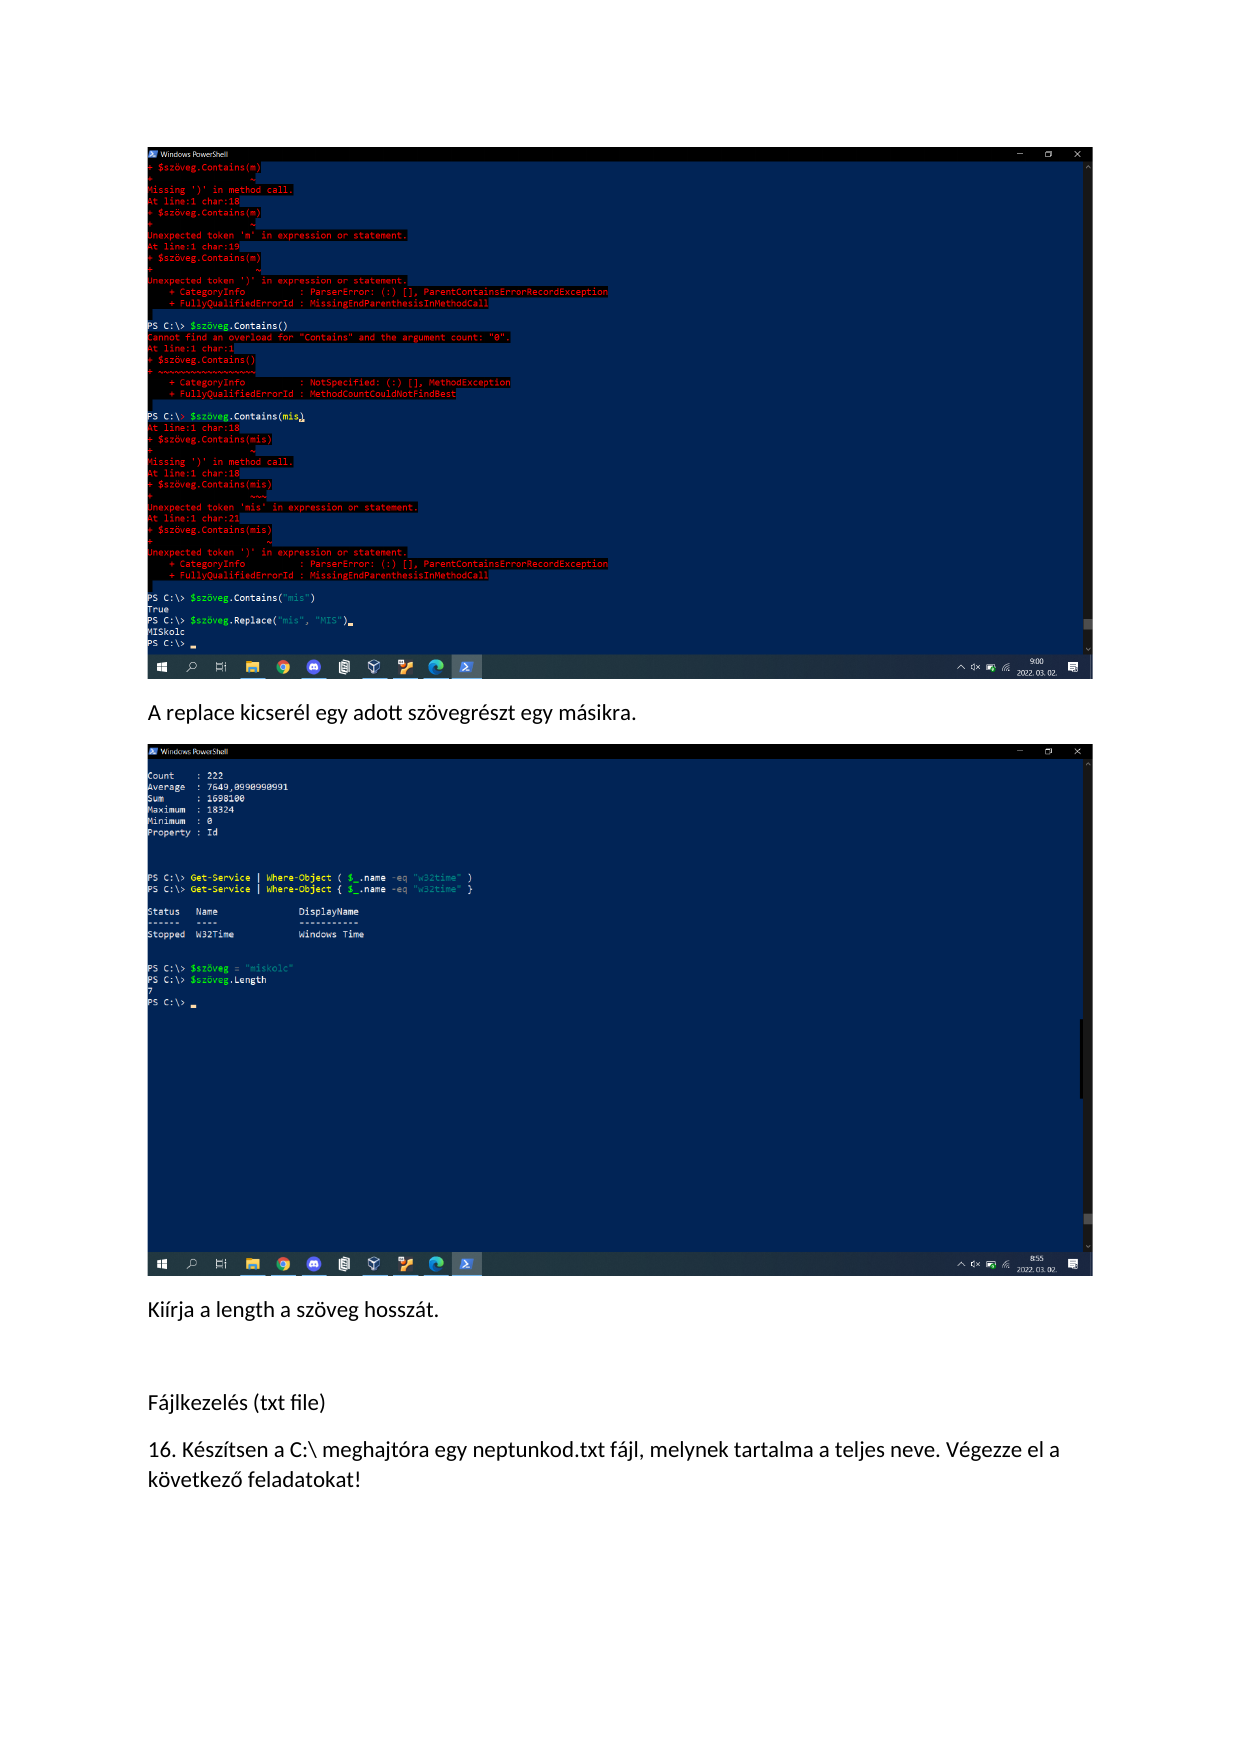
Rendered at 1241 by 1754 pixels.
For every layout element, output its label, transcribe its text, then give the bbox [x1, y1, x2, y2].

text 16. Készítsen a C:\ meghajtóra egy neptunkod.txt fájl, melynek tartalma a teljes neve. Végezze el a következő feladatokat! [148, 1435, 1093, 1493]
text Fájlkezelés (txt file) [148, 1388, 1093, 1416]
picture [147, 744, 1093, 1276]
picture [147, 147, 1093, 679]
text A replace kicserél egy adott szövegrészt egy másikra. [148, 698, 1093, 726]
text Kiírja a length a szöveg hosszát. [148, 1295, 1093, 1323]
